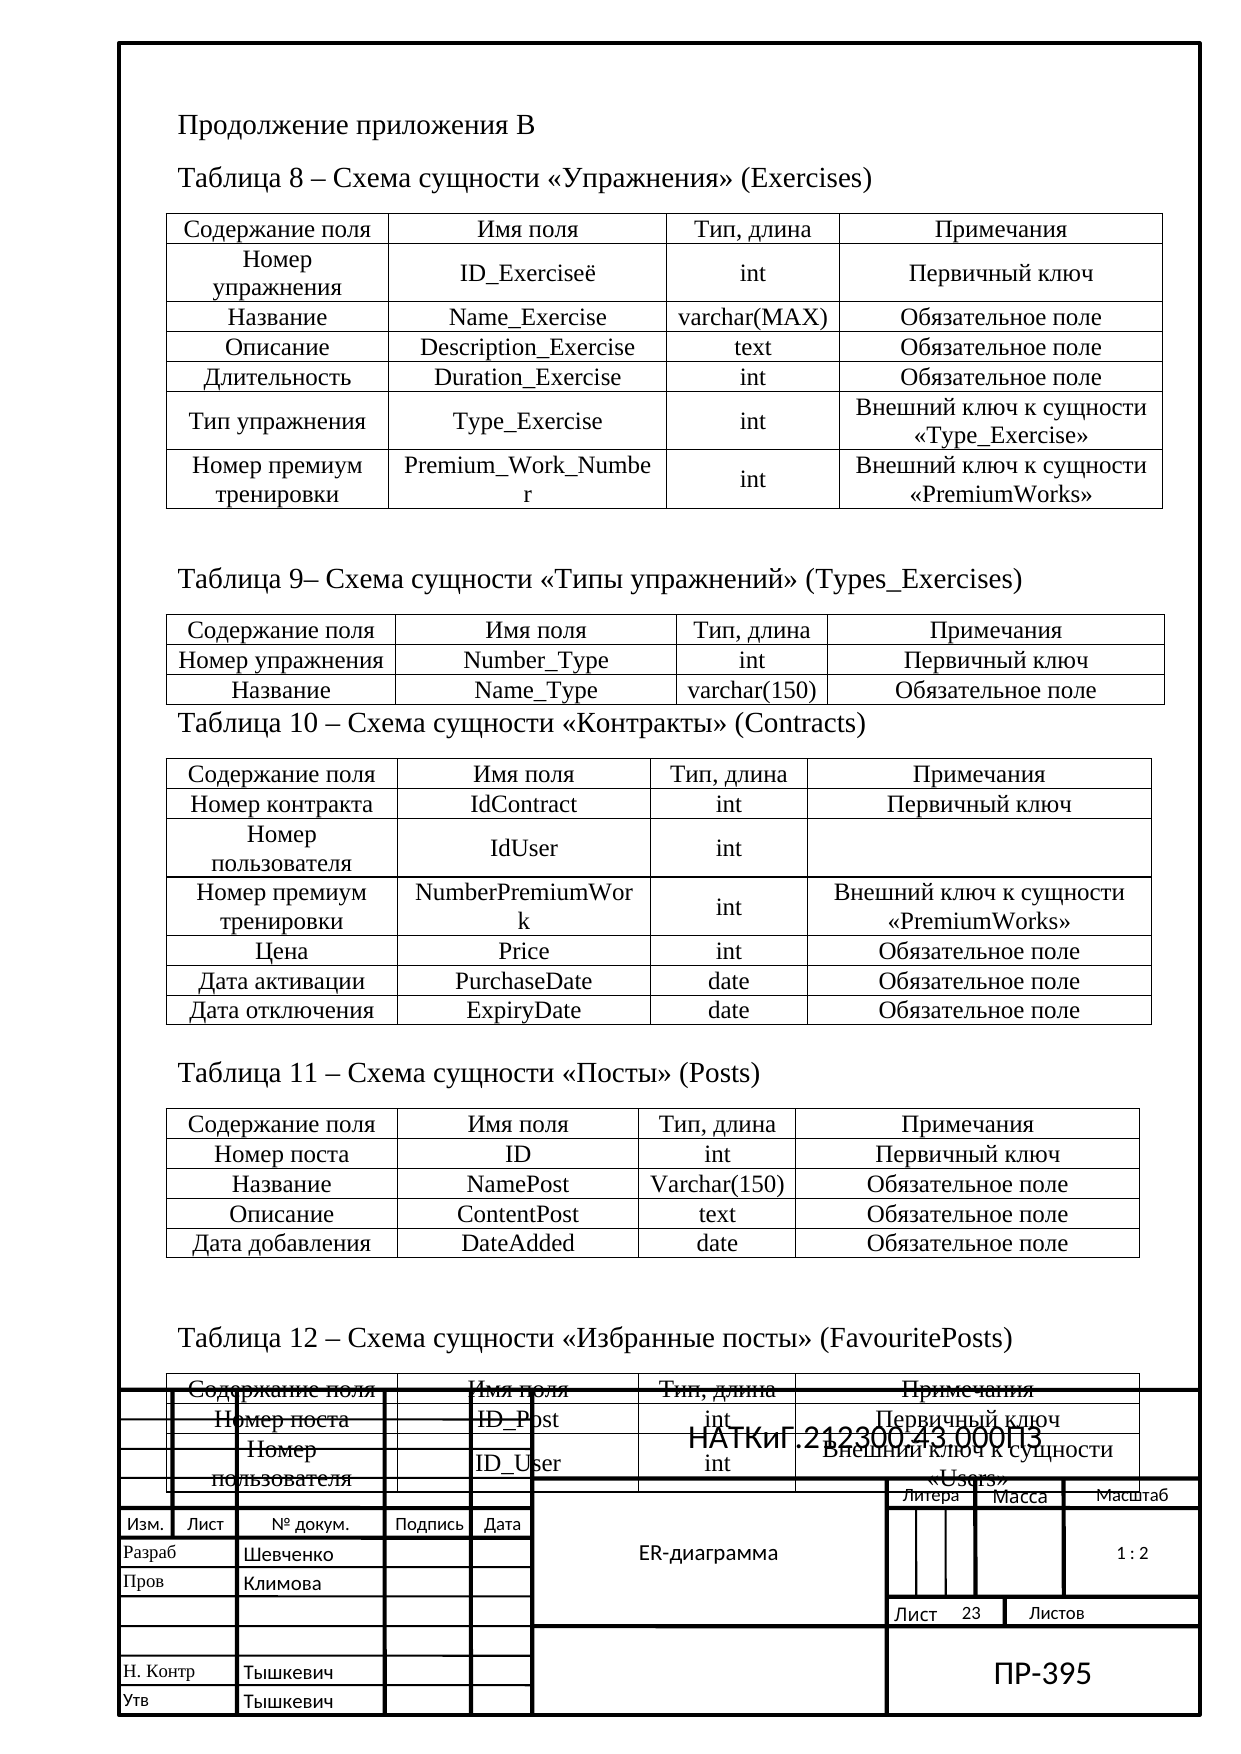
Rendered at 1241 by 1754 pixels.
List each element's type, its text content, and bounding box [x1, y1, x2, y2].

table_cell Обязательное поле [840, 302, 1162, 331]
table_cell Обязательное поле [796, 1229, 1139, 1257]
table_cell int [651, 936, 807, 965]
table_cell Внешний ключ к сущности «PremiumWorks» [808, 878, 1151, 935]
text Продолжение приложения В [177, 107, 1152, 141]
table_cell Описание [167, 332, 388, 361]
table_cell Тип упражнения [167, 392, 388, 449]
table_header Примечания [808, 759, 1151, 788]
text Таблица 12 – Схема сущности «Избранные посты» (FavouritePosts) [177, 1320, 1152, 1354]
table_cell int [651, 789, 807, 818]
table_header Содержание поля [167, 1109, 397, 1138]
table_header Тип, длина [639, 1109, 795, 1138]
table_cell Цена [167, 936, 397, 965]
table_cell int [667, 450, 839, 508]
table_cell Обязательное поле [828, 675, 1164, 704]
table_cell Duration_Exercise [389, 362, 666, 391]
table_cell text [639, 1199, 795, 1227]
table_header Примечания [840, 214, 1162, 243]
table_cell PurchaseDate [398, 966, 650, 994]
table_cell Номер поста [167, 1404, 397, 1433]
table_cell int [639, 1434, 795, 1491]
table_header Содержание поля [167, 759, 397, 788]
table_cell NamePost [398, 1169, 638, 1198]
table_cell Дата активации [167, 966, 397, 994]
table_cell int [639, 1404, 795, 1433]
table_header Имя поля [398, 1374, 638, 1403]
table_cell Номер контракта [167, 789, 397, 818]
table_cell IdContract [398, 789, 650, 818]
table_cell Обязательное поле [808, 936, 1151, 965]
table_header Имя поля [396, 615, 676, 644]
table_cell Дата добавления [167, 1229, 397, 1257]
table_cell ID [398, 1139, 638, 1168]
table_header Имя поля [398, 759, 650, 788]
table_cell Длительность [167, 362, 388, 391]
table_cell Обязательное поле [796, 1199, 1139, 1227]
table_header Тип, длина [639, 1374, 795, 1403]
table_cell Name_Exercise [389, 302, 666, 331]
table_cell NumberPremiumWork [398, 878, 650, 935]
table_cell Обязательное поле [796, 1169, 1139, 1198]
table_cell int [651, 878, 807, 935]
table_cell Price [398, 936, 650, 965]
table_cell Number_Type [396, 645, 676, 674]
table_cell Номер премиум тренировки [167, 450, 388, 508]
table_cell Premium_Work_Number [389, 450, 666, 508]
table_cell IdUser [398, 819, 650, 876]
table_header Примечания [796, 1374, 1139, 1403]
table_cell Описание [167, 1199, 397, 1227]
table_cell Название [167, 675, 395, 704]
table_cell int [651, 819, 807, 876]
table_cell Номер упражнения [167, 645, 395, 674]
table_cell Номер премиум тренировки [167, 878, 397, 935]
table_cell Первичный ключ [808, 789, 1151, 818]
table_cell ID_Exerciseё [389, 244, 666, 301]
table_cell Type_Exercise [389, 392, 666, 449]
table_cell Первичный ключ [796, 1404, 1139, 1433]
table_cell Name_Type [396, 675, 676, 704]
table_cell Название [167, 1169, 397, 1198]
table_cell int [667, 362, 839, 391]
table_cell Номер упражнения [167, 244, 388, 301]
table_cell Название [167, 302, 388, 331]
table_cell DateAdded [398, 1229, 638, 1257]
table_cell int [677, 645, 827, 674]
text Таблица 8 – Схема сущности «Упражнения» (Exercises) [177, 160, 1152, 194]
table_cell Внешний ключ к сущности «Type_Exercise» [840, 392, 1162, 449]
table_cell Номер поста [167, 1139, 397, 1168]
table_cell ExpiryDate [398, 996, 650, 1024]
table_cell Первичный ключ [840, 244, 1162, 301]
table_header Содержание поля [167, 214, 388, 243]
table_cell Varchar(150) [639, 1169, 795, 1198]
table_cell Description_Exercise [389, 332, 666, 361]
table_cell Первичный ключ [796, 1139, 1139, 1168]
table_cell varchar(150) [677, 675, 827, 704]
table_cell int [639, 1139, 795, 1168]
table_header Тип, длина [667, 214, 839, 243]
table_header Имя поля [398, 1109, 638, 1138]
table_cell Внешний ключ к сущности «PremiumWorks» [840, 450, 1162, 508]
table_cell Обязательное поле [808, 966, 1151, 994]
table_header Примечания [828, 615, 1164, 644]
table_header Имя поля [389, 214, 666, 243]
table_cell Первичный ключ [828, 645, 1164, 674]
text Таблица 10 – Схема сущности «Контракты» (Contracts) [177, 705, 1152, 739]
text Таблица 11 – Схема сущности «Посты» (Posts) [177, 1056, 1152, 1089]
table_header Содержание поля [167, 615, 395, 644]
table_cell varchar(MAX) [667, 302, 839, 331]
table_cell Номер пользователя [167, 1434, 397, 1491]
table_cell ContentPost [398, 1199, 638, 1227]
table_cell ID_Post [398, 1404, 638, 1433]
table_header Содержание поля [167, 1374, 397, 1403]
text Таблица 9– Схема сущности «Типы упражнений» (Types_Exercises) [177, 562, 1152, 595]
table_cell int [667, 392, 839, 449]
table_cell Внешний ключ к сущности «Users» [796, 1434, 1139, 1491]
table_cell Обязательное поле [808, 996, 1151, 1024]
table_cell Обязательное поле [840, 332, 1162, 361]
table_cell date [651, 996, 807, 1024]
table_header Примечания [796, 1109, 1139, 1138]
table_cell ID_User [398, 1434, 638, 1491]
table_cell Номер пользователя [167, 819, 397, 876]
table_header Тип, длина [677, 615, 827, 644]
table_cell date [639, 1229, 795, 1257]
table_cell Обязательное поле [840, 362, 1162, 391]
table_cell text [667, 332, 839, 361]
table_cell date [651, 966, 807, 994]
table_cell [808, 819, 1151, 876]
table_cell Дата отключения [167, 996, 397, 1024]
table_header Тип, длина [651, 759, 807, 788]
table_cell int [667, 244, 839, 301]
